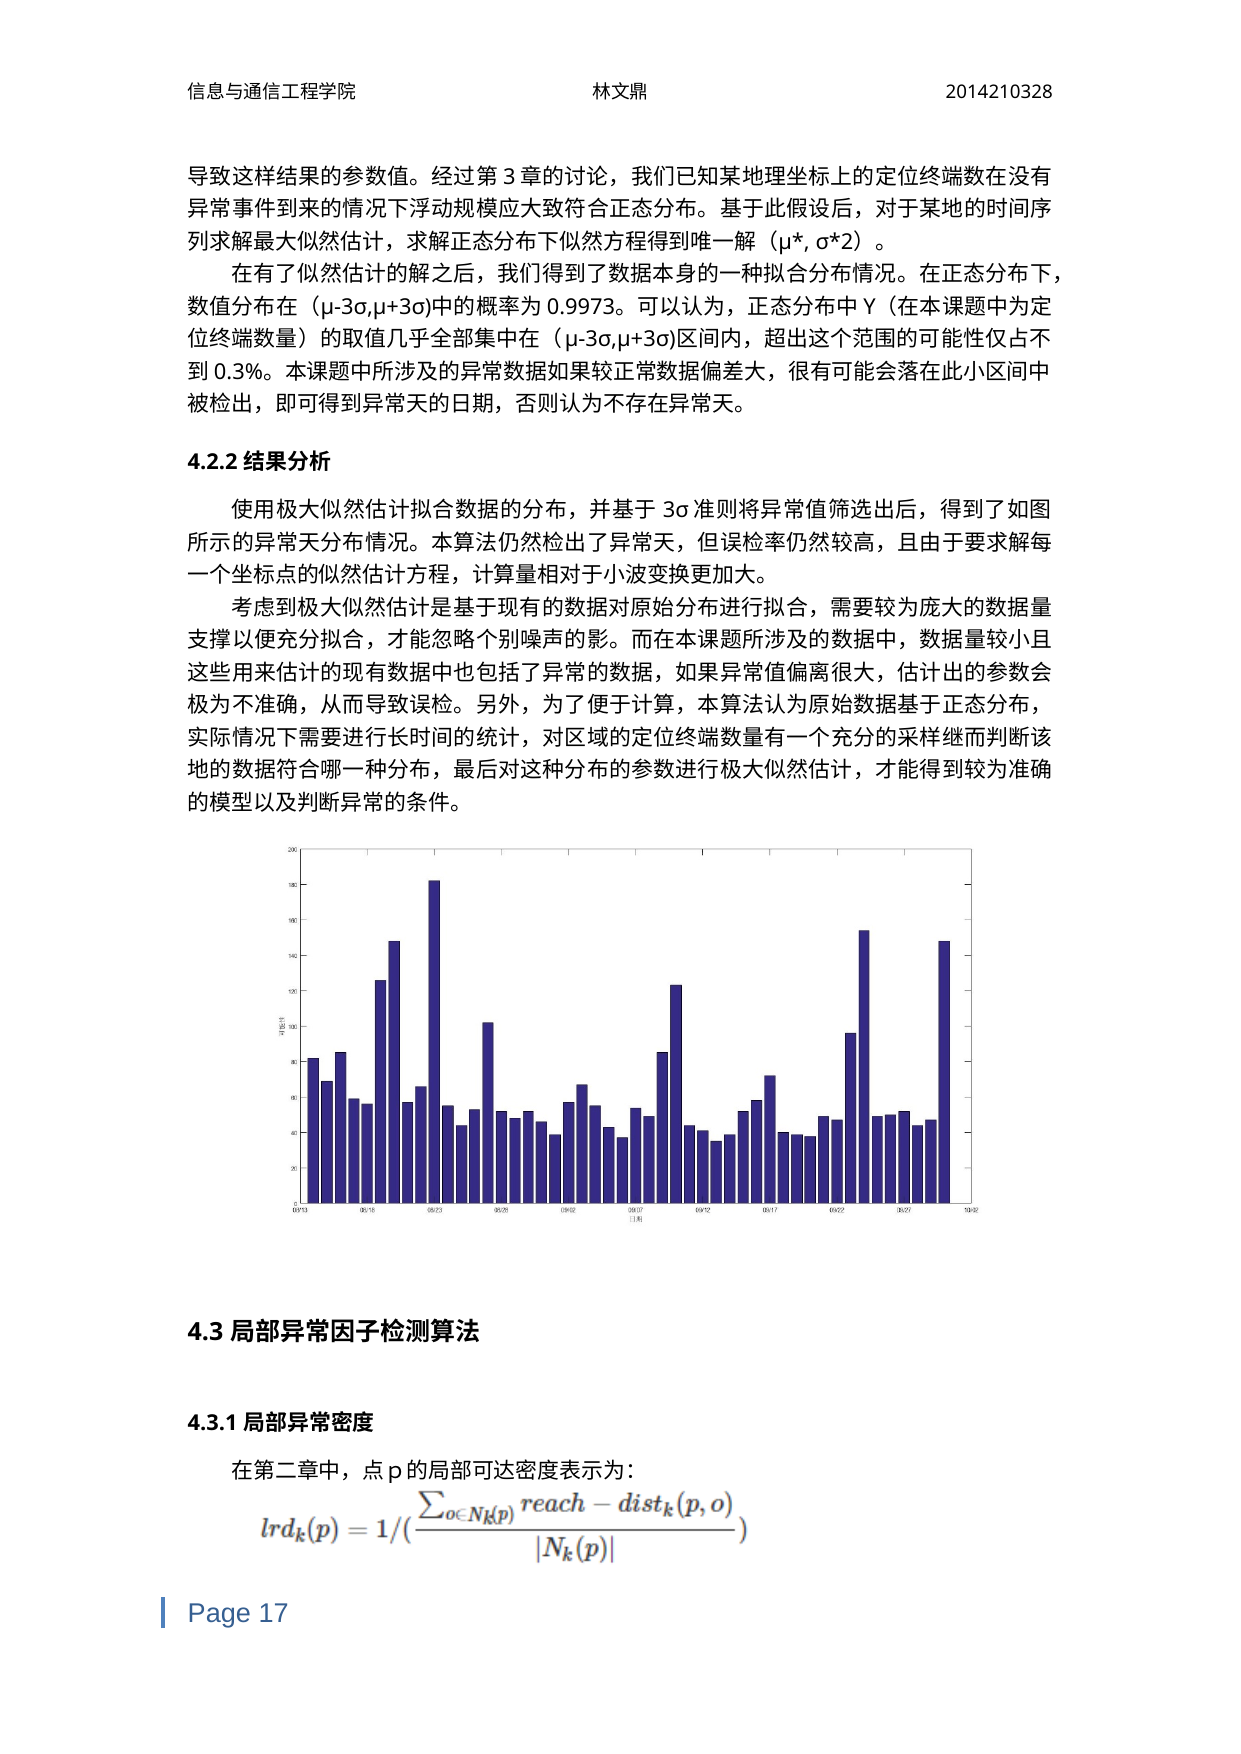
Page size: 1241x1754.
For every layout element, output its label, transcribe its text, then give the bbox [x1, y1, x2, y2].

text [187, 1486, 1053, 1583]
text 4.3 局部异常因子检测算法 [187, 1297, 1053, 1362]
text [187, 158, 1053, 256]
subtitle 4.3.1 局部异常密度 [187, 1405, 1053, 1437]
text 在有了似然估计的解之后，我们得到了数据本身的一种拟合分布情况。在正态分布下，数值分布在（μ-3σ,μ+3σ)中的概率为0.9973。可以认为，正态分布中Y（在本课题中为定位终端数量）的取值几乎全部集中在（μ-3σ,μ+3σ)区间内，超出这个范围的可能性仅占不到0.3%。本课题中所涉及的异常数据如果较正常数据偏差大，很有可能会落在此小区间中被检出，即可得到异常天的日期，否则认为不存在异常天。 [187, 256, 1053, 418]
text 考虑到极大似然估计是基于现有的数据对原始分布进行拟合，需要较为庞大的数据量支撑以便充分拟合，才能忽略个别噪声的影。而在本课题所涉及的数据中，数据量较小且这些用来估计的现有数据中也包括了异常的数据，如果异常值偏离很大，估计出的参数会极为不准确，从而导致误检。另外，为了便于计算，本算法认为原始数据基于正态分布，实际情况下需要进行长时间的统计，对区域的定位终端数量有一个充分的采样继而判断该地的数据符合哪一种分布，最后对这种分布的参数进行极大似然估计，才能得到较为准确的模型以及判断异常的条件。 [187, 589, 1053, 816]
picture [187, 816, 1053, 1251]
text 使用极大似然估计拟合数据的分布，并基于3σ准则将异常值筛选出后，得到了如图所示的异常天分布情况。本算法仍然检出了异常天，但误检率仍然较高，且由于要求解每一个坐标点的似然估计方程，计算量相对于小波变换更加大。 [187, 492, 1053, 589]
subtitle 4.2.2 结果分析 [187, 443, 1053, 476]
picture [231, 1485, 778, 1574]
text 在第二章中，点ｐ的局部可达密度表示为： [187, 1453, 1053, 1486]
